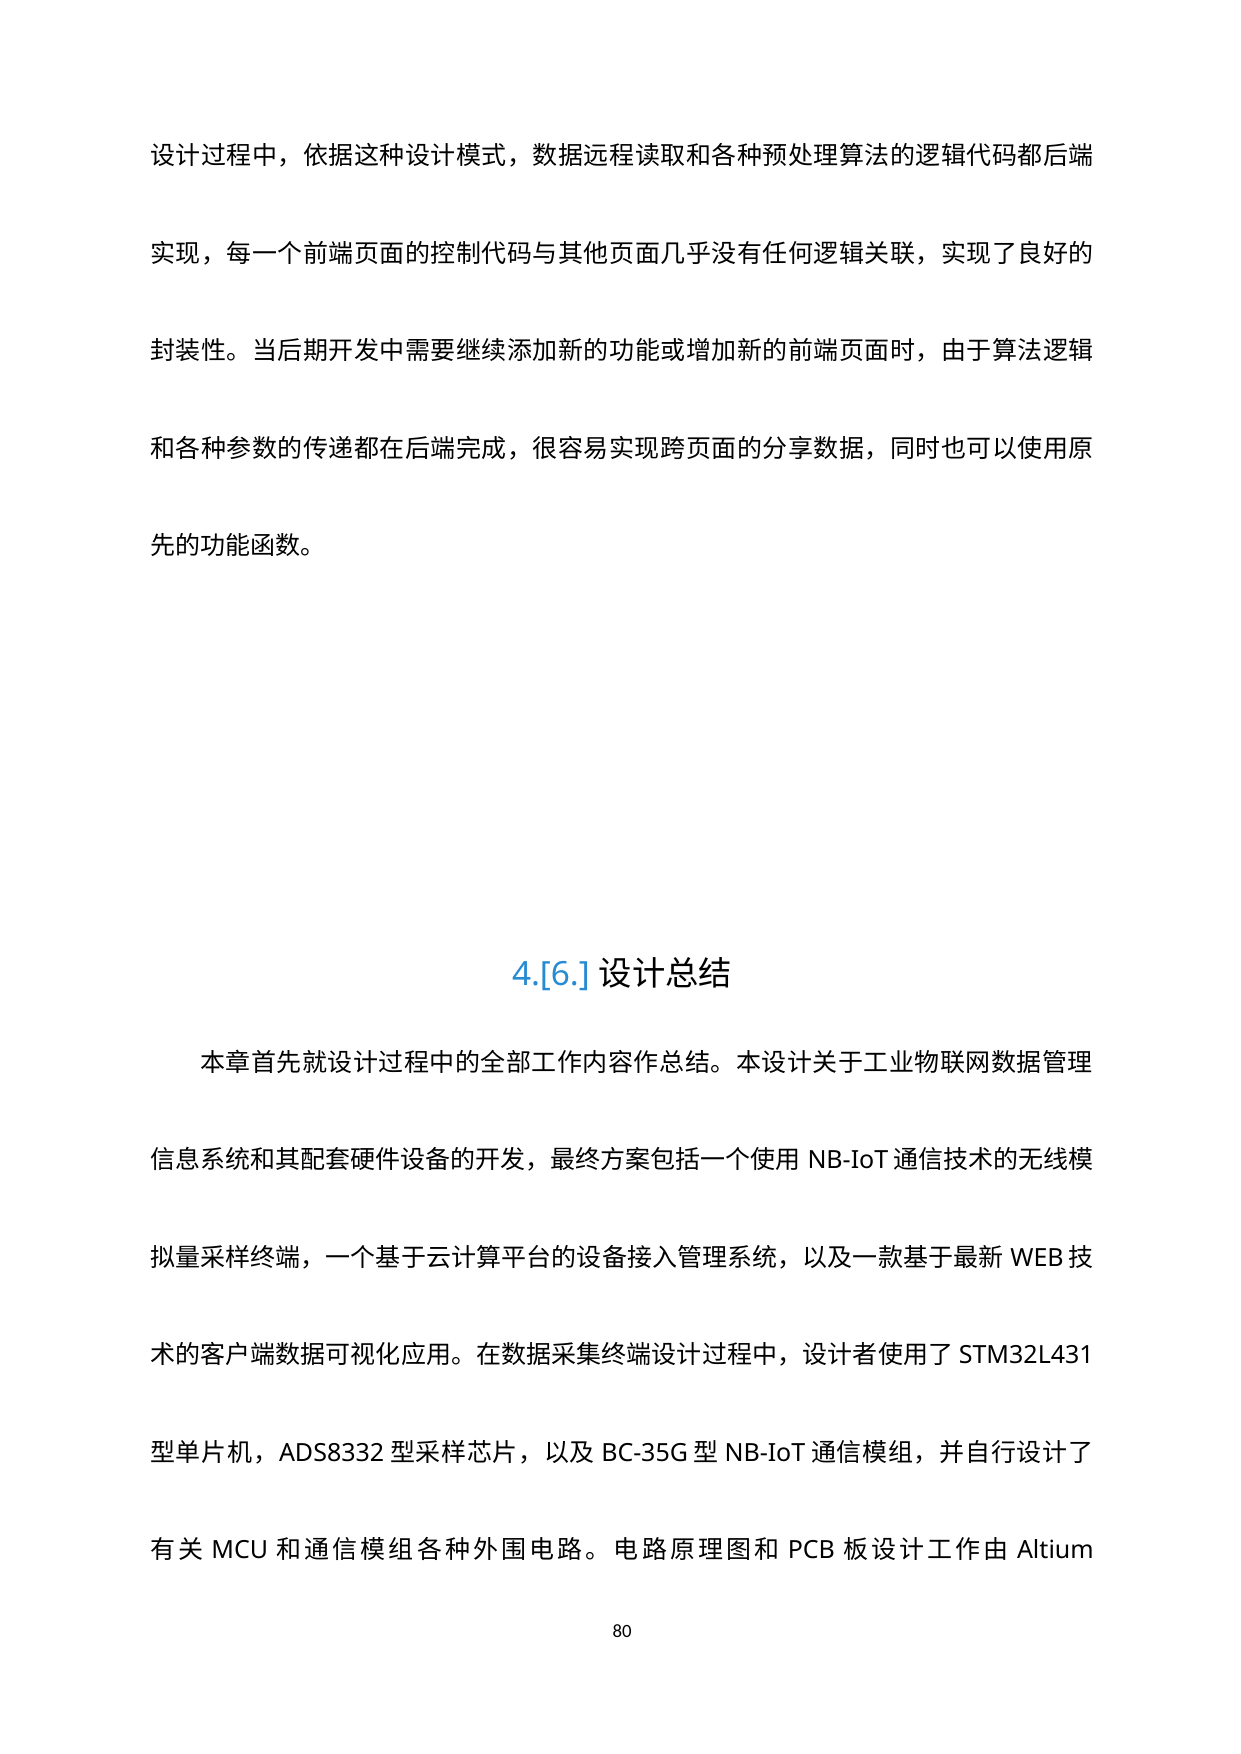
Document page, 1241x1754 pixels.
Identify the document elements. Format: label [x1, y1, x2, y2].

text [150, 121, 1094, 576]
